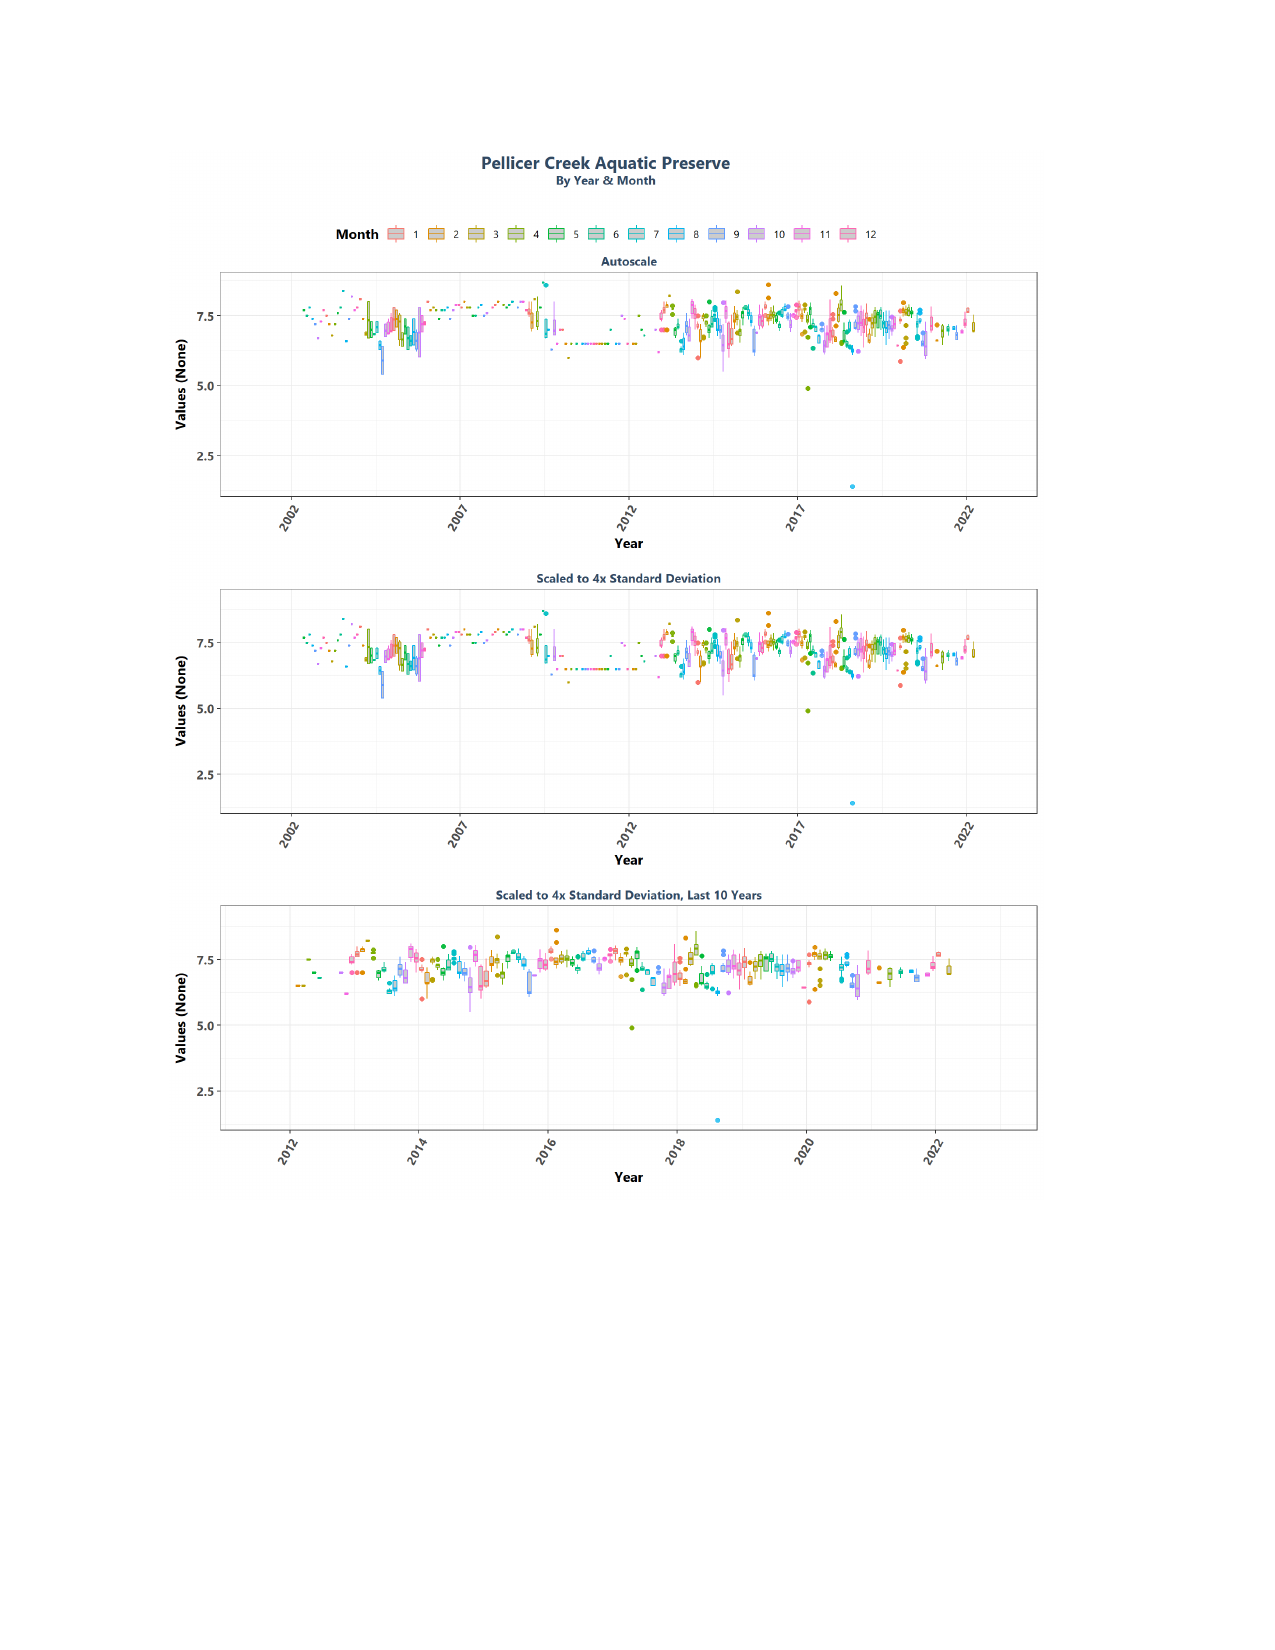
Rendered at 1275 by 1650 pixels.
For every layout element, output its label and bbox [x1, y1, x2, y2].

picture [168, 150, 1044, 1200]
